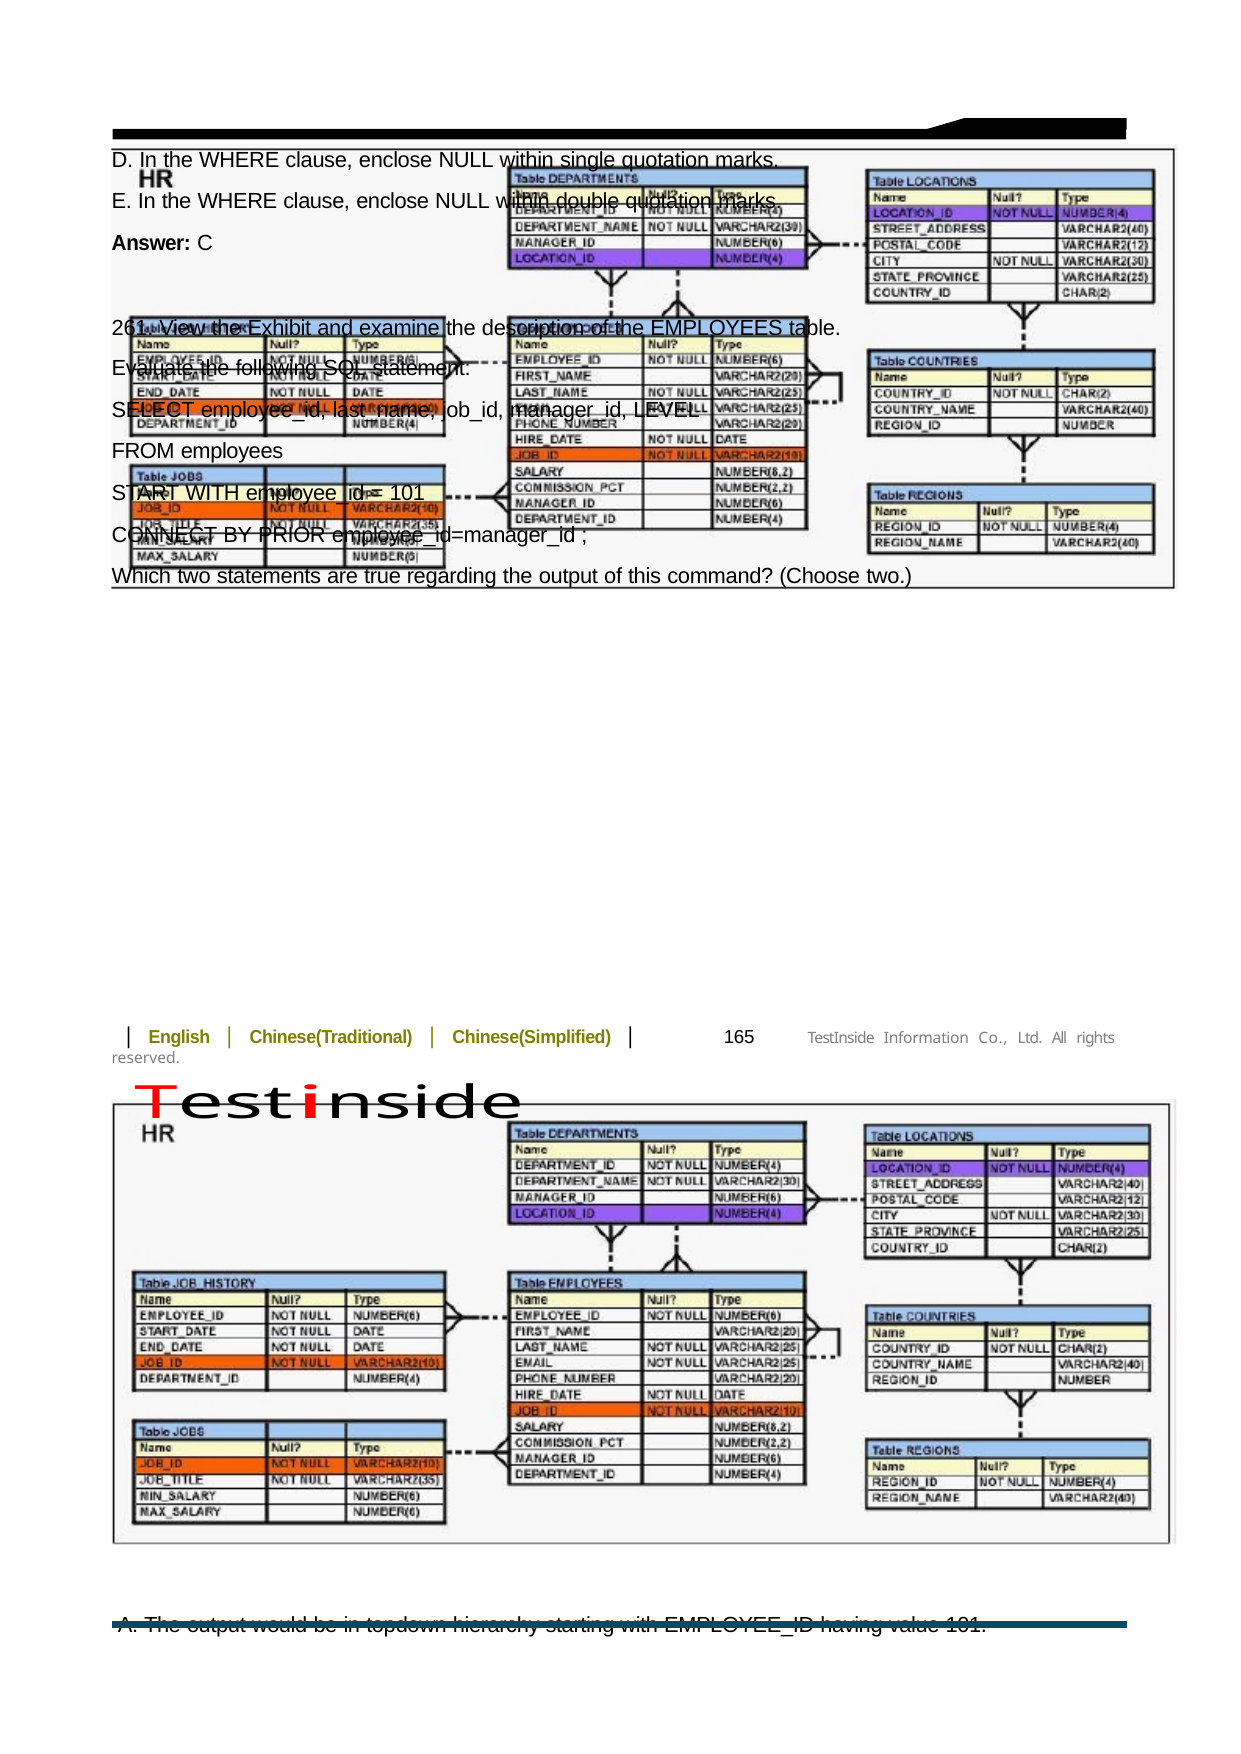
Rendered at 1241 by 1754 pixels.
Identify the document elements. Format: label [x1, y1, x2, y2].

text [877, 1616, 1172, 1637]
picture [110, 141, 1178, 592]
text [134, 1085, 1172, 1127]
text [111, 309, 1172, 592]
picture [110, 1099, 1178, 1546]
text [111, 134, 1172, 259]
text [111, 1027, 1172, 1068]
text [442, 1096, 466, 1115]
